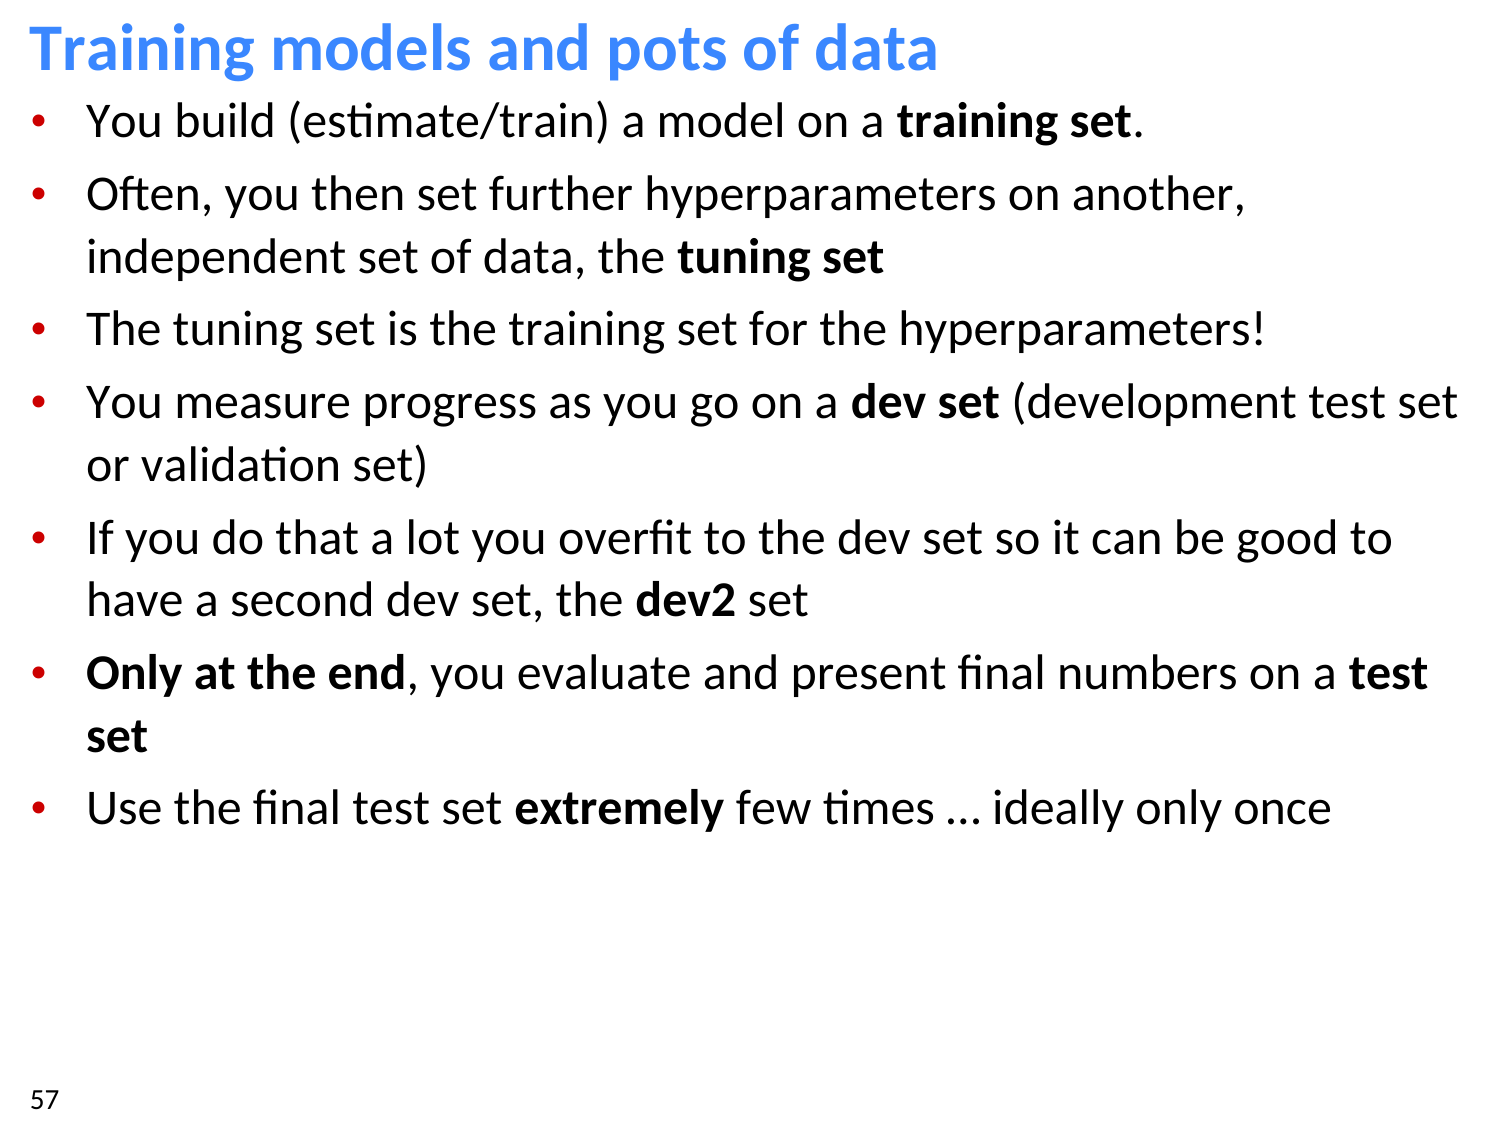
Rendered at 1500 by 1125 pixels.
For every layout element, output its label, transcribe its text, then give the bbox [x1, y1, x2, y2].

list Often, you then set further hyperparameters on another, independent set of data, the tuning set [29, 162, 1470, 286]
list The tuning set is the training set for the hyperparameters! [29, 297, 1470, 358]
list You build (estimate/train) a model on a training set. [29, 89, 1470, 150]
list You measure progress as you go on a dev set (development test set or validation set) [29, 370, 1470, 494]
list Use the final test set extremely few times … ideally only once [29, 776, 1470, 837]
list Only at the end, you evaluate and present final numbers on a test set [29, 641, 1470, 765]
list If you do that a lot you overfit to the dev set so it can be good to have a second dev set, the dev2 set [29, 506, 1470, 629]
